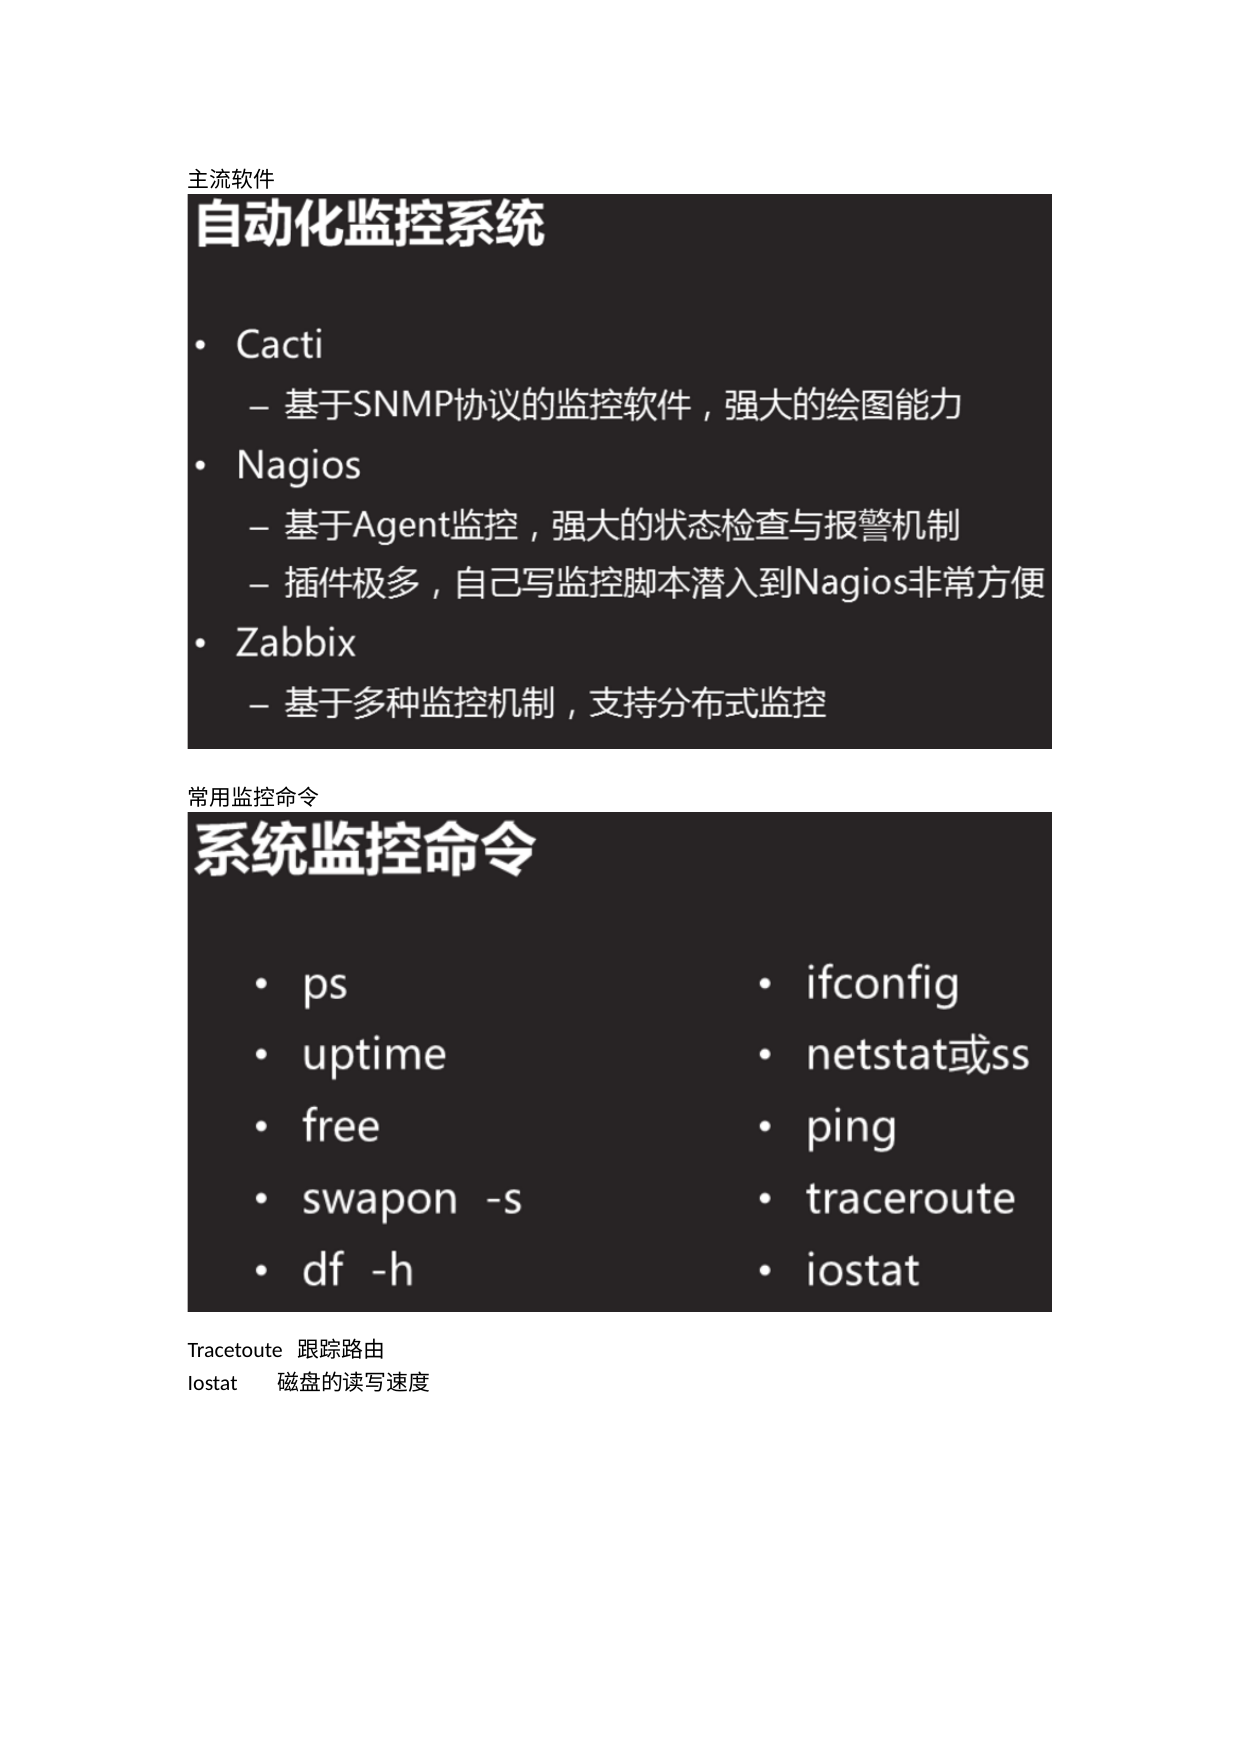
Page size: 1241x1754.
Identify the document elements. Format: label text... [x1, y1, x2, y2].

text Iostat 磁盘的读写速度 [187, 1364, 1053, 1397]
text 常用监控命令 [187, 779, 1053, 812]
text Tracetoute 跟踪路由 [187, 1332, 1053, 1364]
picture [187, 812, 1052, 1312]
picture [187, 194, 1052, 749]
text 主流软件 [187, 162, 1053, 194]
